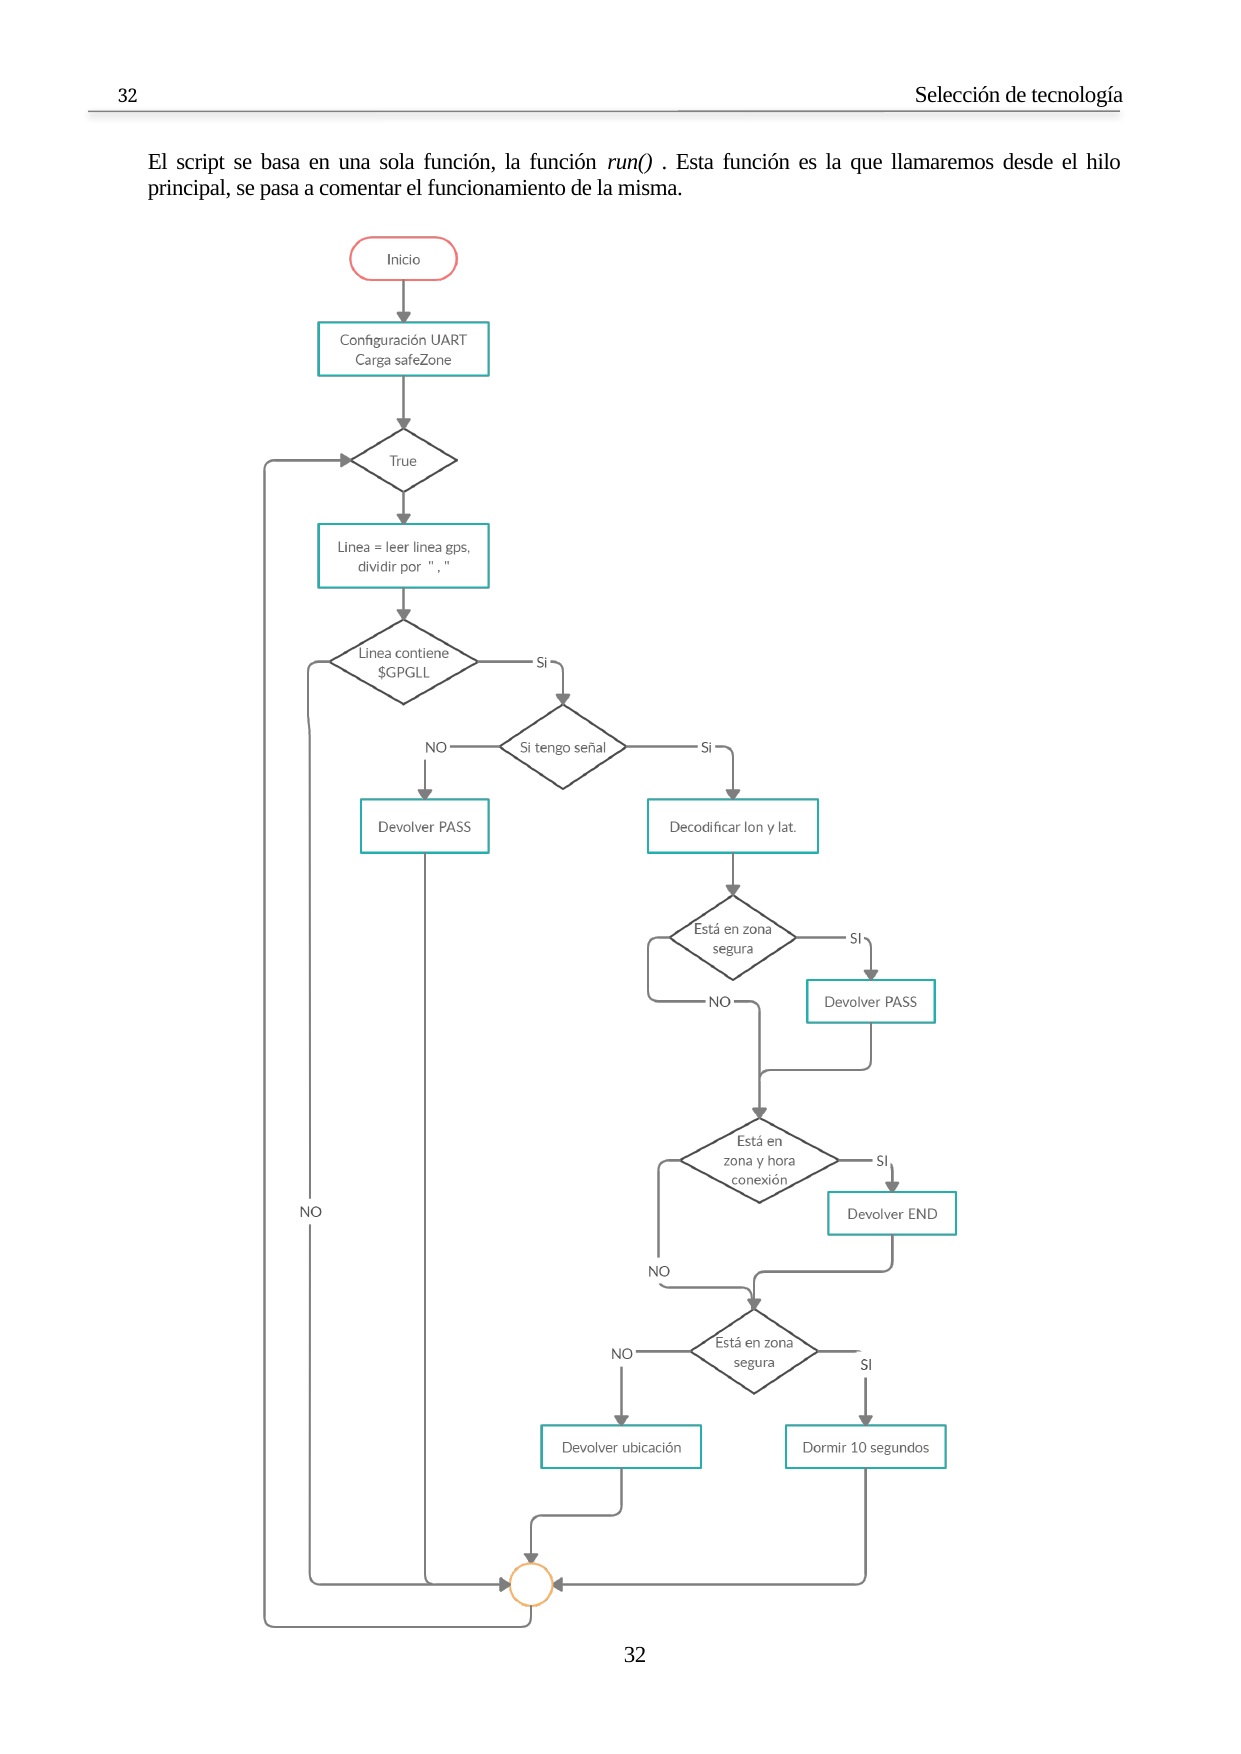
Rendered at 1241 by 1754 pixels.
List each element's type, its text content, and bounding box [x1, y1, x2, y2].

picture [243, 216, 977, 1648]
text El script se basa en una sola función, la función run() . Esta función es la que llamaremos desde el hilo principal, se pasa a comentar el funcionamiento de la misma. [148, 148, 1122, 200]
